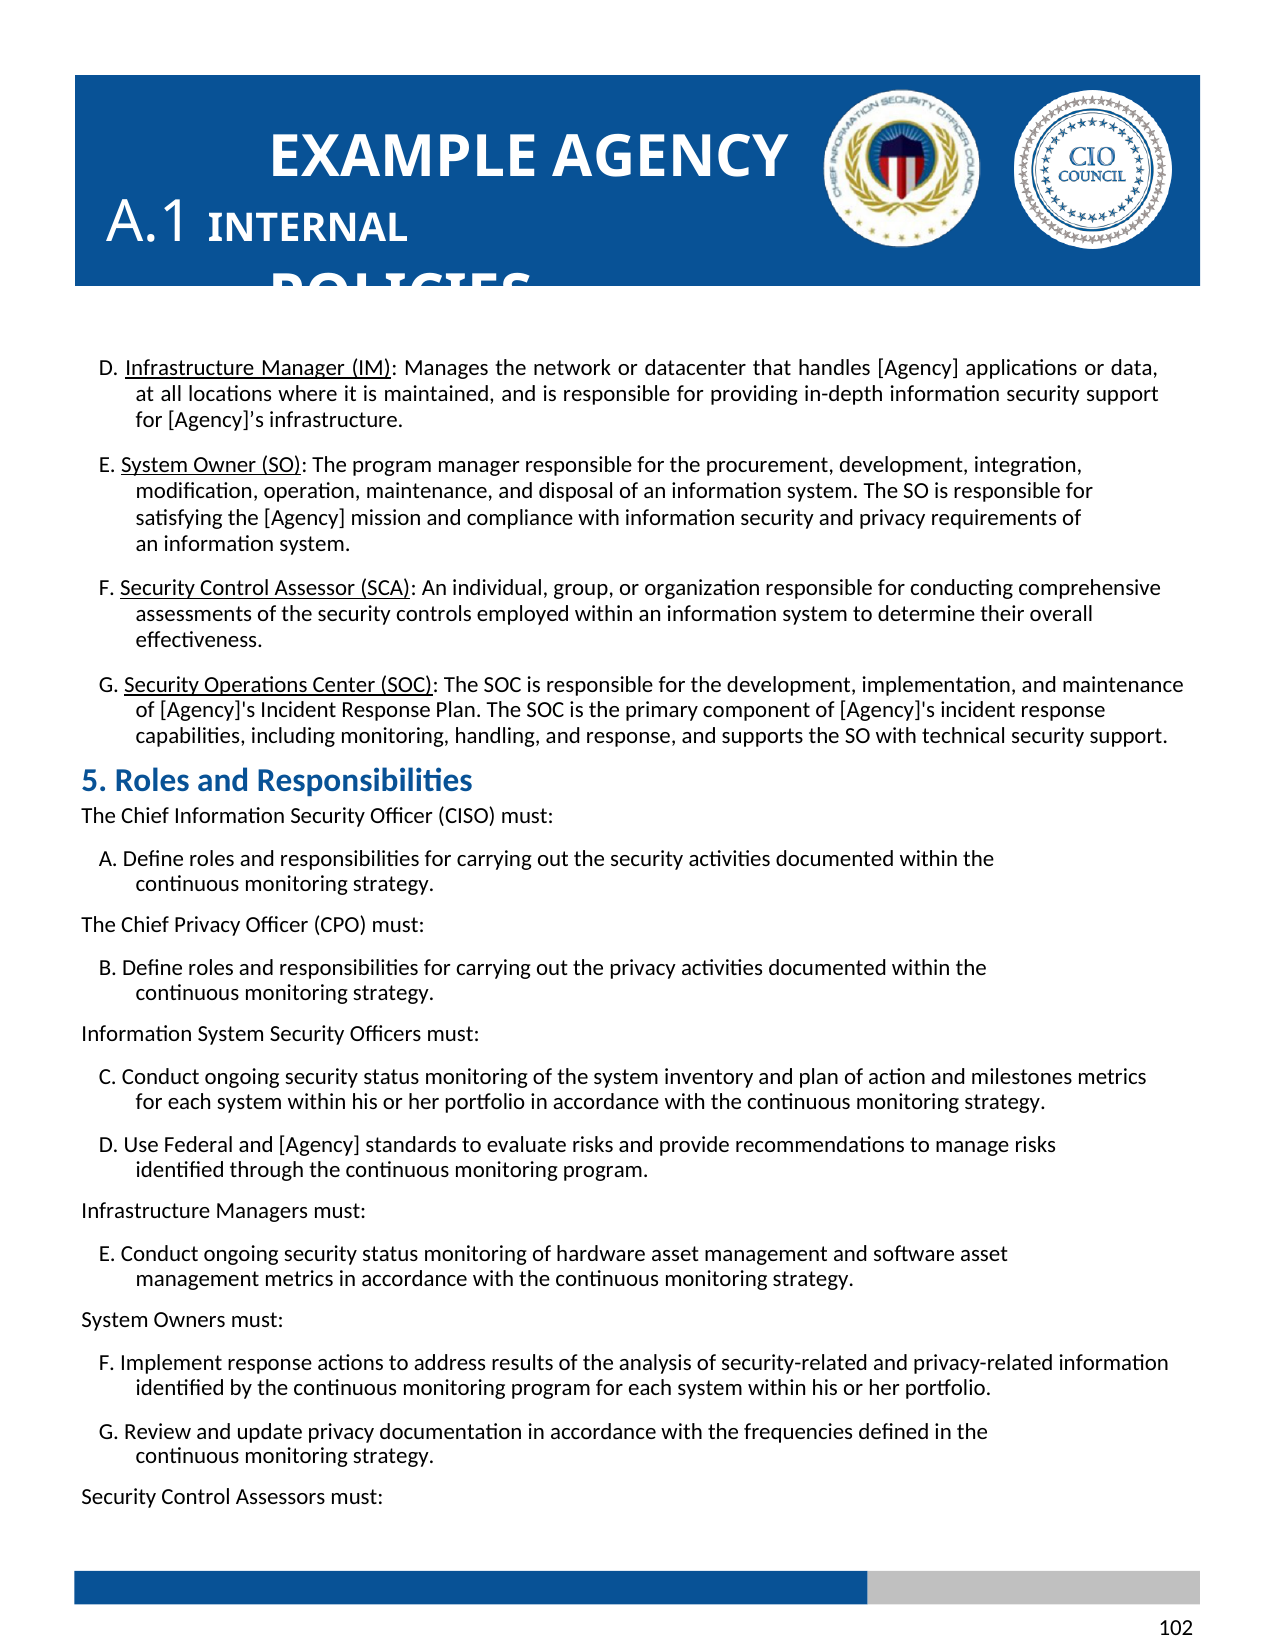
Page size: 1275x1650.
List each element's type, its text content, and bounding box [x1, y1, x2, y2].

text E. Conduct ongoing security status monitoring of hardware asset management and software asset management metrics in accordance with the continuous monitoring strategy. [98, 1242, 1137, 1292]
text EXAMPLE AGENCY [269, 114, 1194, 193]
text A.1 INTERNAL [106, 193, 1194, 254]
text Infrastructure Managers must: [81, 1196, 1194, 1224]
text E. System Owner (SO): The program manager responsible for the procurement, development, integration, modification, operation, maintenance, and disposal of an information system. The SO is responsible for satisfying the [Agency] mission and compliance with information security and privacy requirements of an information system. [98, 451, 1110, 557]
text G. Review and update privacy documentation in accordance with the frequencies defined in the continuous monitoring strategy. [98, 1419, 1098, 1469]
text POLICIES [269, 254, 1194, 331]
text B. Define roles and responsibilities for carrying out the privacy activities documented within the continuous monitoring strategy. [98, 956, 1096, 1006]
text D. Use Federal and [Agency] standards to evaluate risks and provide recommendations to manage risks identified through the continuous monitoring program. [98, 1133, 1150, 1183]
text F. Implement response actions to address results of the analysis of security-related and privacy-related information identified by the continuous monitoring program for each system within his or her portfolio. [98, 1351, 1171, 1401]
text 5. Roles and Responsibilities [81, 759, 1194, 800]
text The Chief Privacy Officer (CPO) must: [81, 910, 1194, 938]
text C. Conduct ongoing security status monitoring of the system inventory and plan of action and milestones metrics for each system within his or her portfolio in accordance with the continuous monitoring strategy. [98, 1064, 1179, 1115]
text Information System Security Officers must: [81, 1019, 1194, 1047]
text System Owners must: [81, 1305, 1194, 1333]
text F. Security Control Assessor (SCA): An individual, group, or organization responsible for conducting comprehensive assessments of the security controls employed within an information system to determine their overall effectiveness. [98, 575, 1162, 653]
text The Chief Information Security Officer (CISO) must: [81, 801, 1194, 829]
text Security Control Assessors must: [81, 1482, 1194, 1510]
text G. Security Operations Center (SOC): The SOC is responsible for the development, implementation, and maintenance of [Agency]'s Incident Response Plan. The SOC is the primary component of [Agency]'s incident response capabilities, including monitoring, handling, and response, and supports the SO with technical security support. [98, 671, 1185, 750]
text D. Infrastructure Manager (IM): Manages the network or datacenter that handles [Agency] applications or data, at all locations where it is maintained, and is responsible for providing in-depth information security support for [Agency]’s infrastructure. [98, 355, 1160, 433]
text 102 [1158, 1613, 1194, 1641]
picture [75, 75, 1200, 286]
text A. Define roles and responsibilities for carrying out the security activities documented within the continuous monitoring strategy. [98, 847, 1104, 897]
